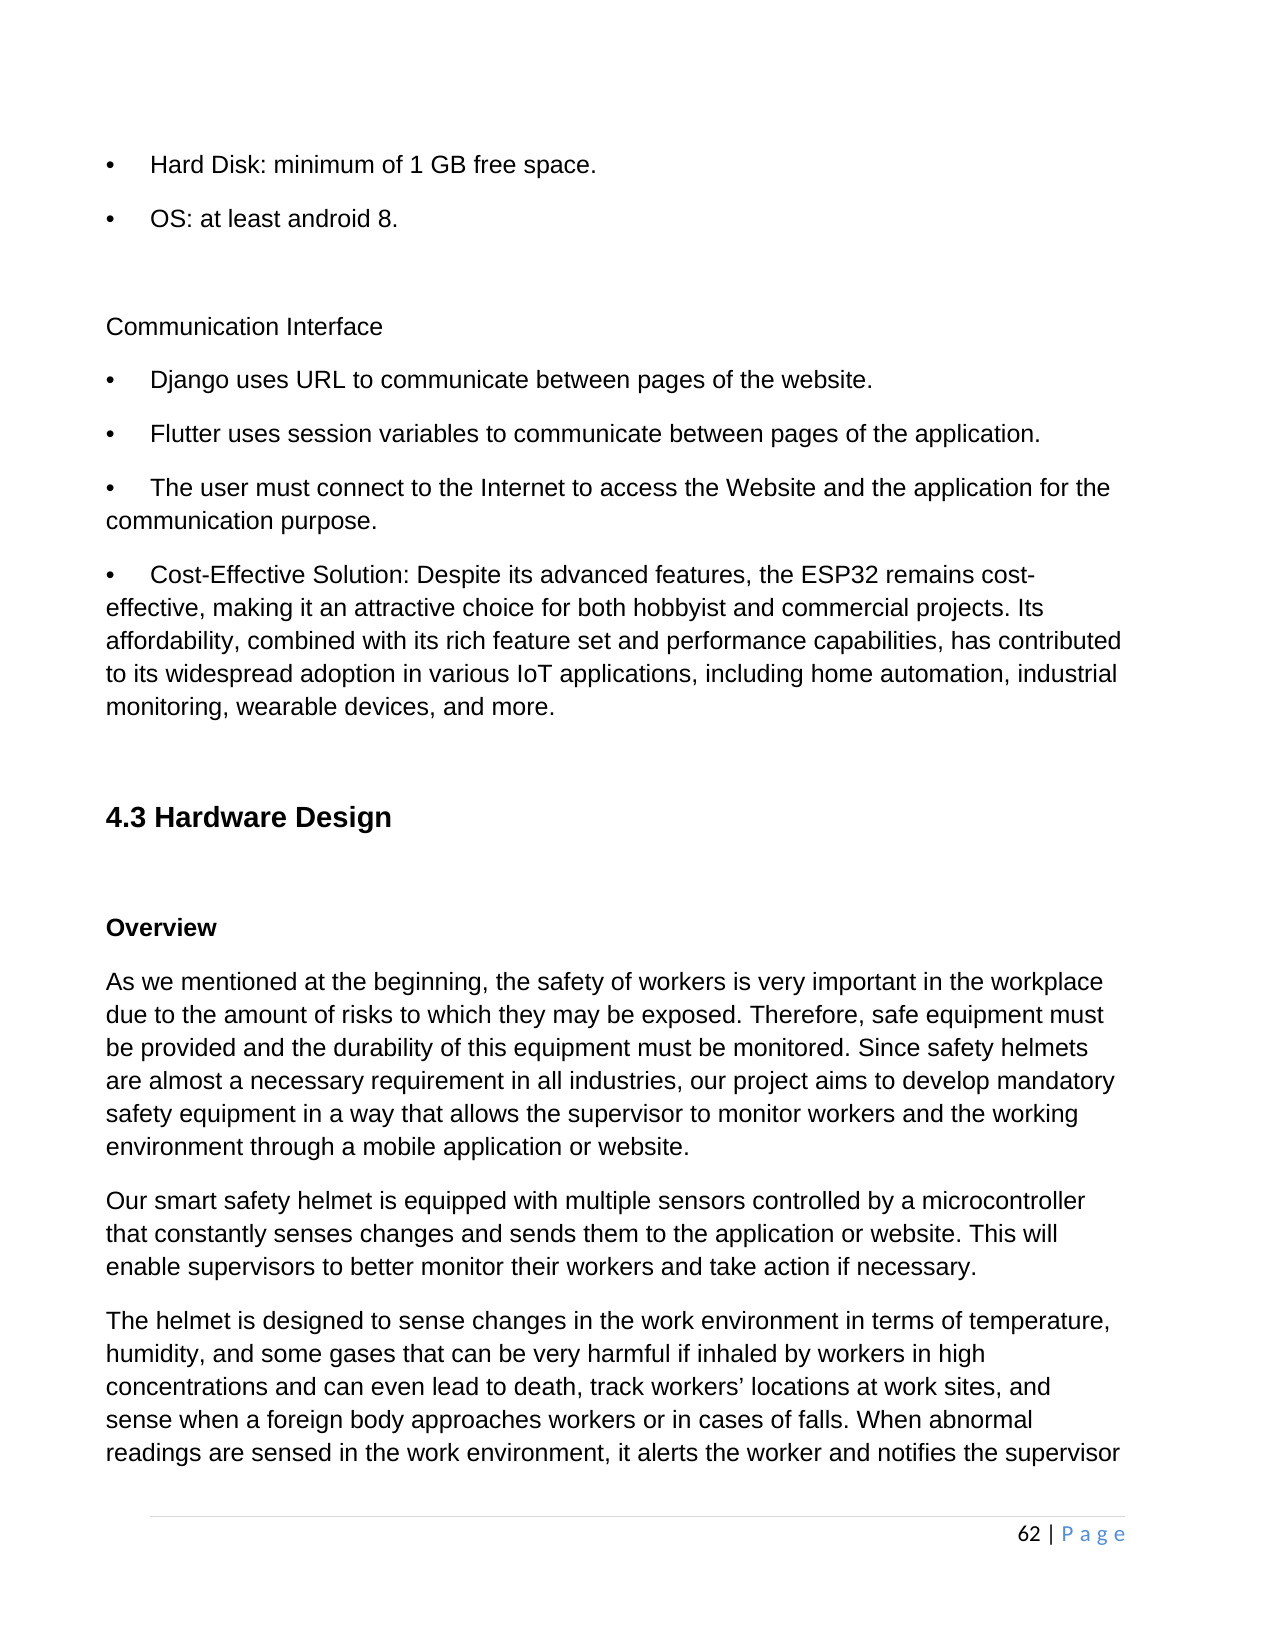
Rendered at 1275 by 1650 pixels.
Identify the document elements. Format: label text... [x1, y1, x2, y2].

text Our smart safety helmet is equipped with multiple sensors controlled by a microcontroller that constantly senses changes and sends them to the application or website. This will enable supervisors to better monitor their workers and take action if necessary. [106, 1186, 1125, 1281]
text Overview [106, 913, 1125, 942]
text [106, 1306, 1125, 1467]
text Communication Interface [106, 312, 1125, 340]
text • Django uses URL to communicate between pages of the website. [106, 365, 1125, 394]
text • Cost-Effective Solution: Despite its advanced features, the ESP32 remains cost-effective, making it an attractive choice for both hobbyist and commercial projects. Its affordability, combined with its rich feature set and performance capabilities, has contributed to its widespread adoption in various IoT applications, including home automation, industrial monitoring, wearable devices, and more. [106, 560, 1125, 721]
text 4.3 Hardware Design [106, 800, 1125, 833]
text • Flutter uses session variables to communicate between pages of the application. [106, 419, 1125, 448]
text • Hard Disk: minimum of 1 GB free space. [106, 150, 1125, 179]
text • The user must connect to the Internet to access the Website and the application for the communication purpose. [106, 473, 1125, 535]
text As we mentioned at the beginning, the safety of workers is very important in the workplace due to the amount of risks to which they may be exposed. Therefore, safe equipment must be provided and the durability of this equipment must be monitored. Since safety helmets are almost a necessary requirement in all industries, our project aims to develop mandatory safety equipment in a way that allows the supervisor to monitor workers and the working environment through a mobile application or website. [106, 967, 1125, 1161]
text • OS: at least android 8. [106, 204, 1125, 233]
